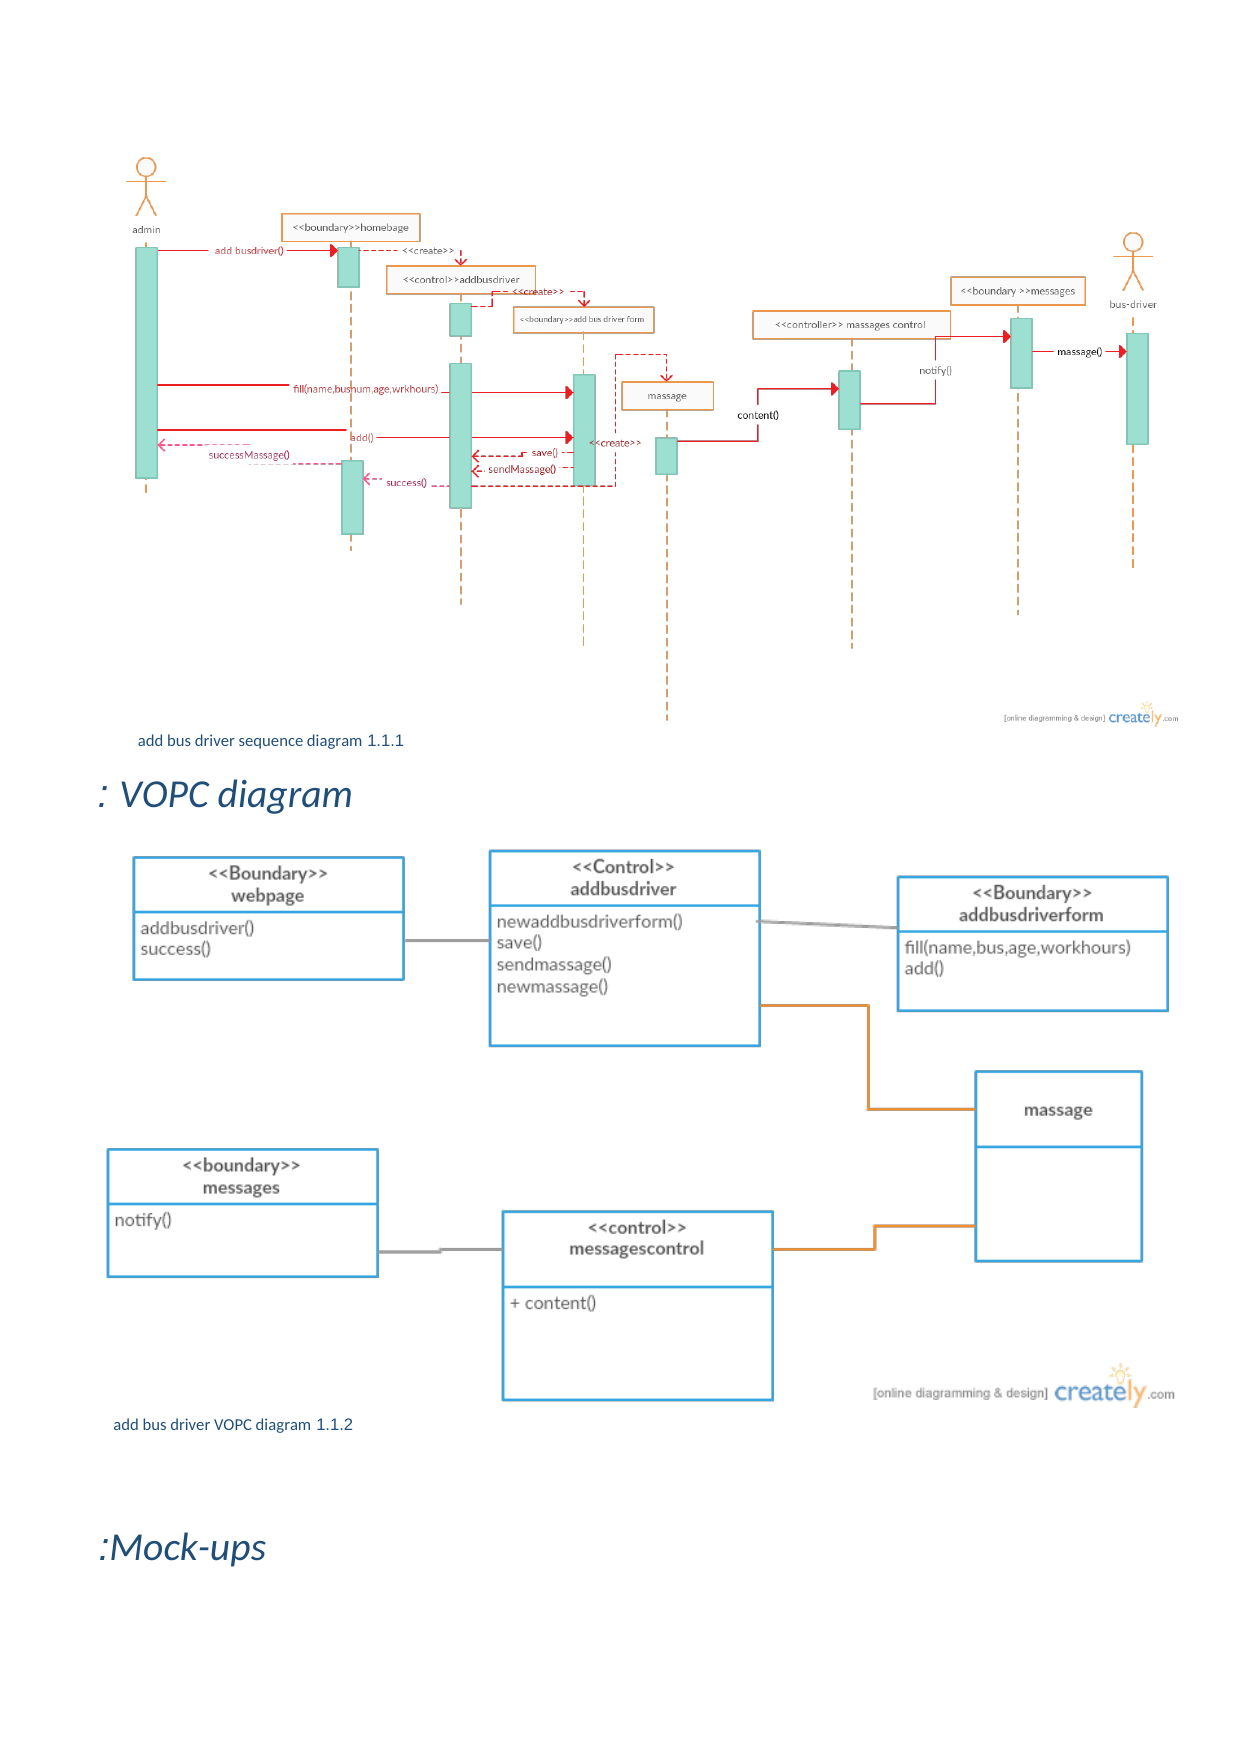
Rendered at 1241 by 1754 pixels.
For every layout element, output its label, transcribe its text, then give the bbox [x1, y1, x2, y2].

text Mock-ups: [94, 1521, 1181, 1570]
text 1.1.2 add bus driver VOPC diagram [113, 1413, 1181, 1434]
picture [94, 837, 1182, 1413]
text VOPC diagram : [94, 769, 1181, 817]
text 1.1.1 add bus driver sequence diagram [133, 729, 1181, 751]
picture [94, 150, 1182, 729]
